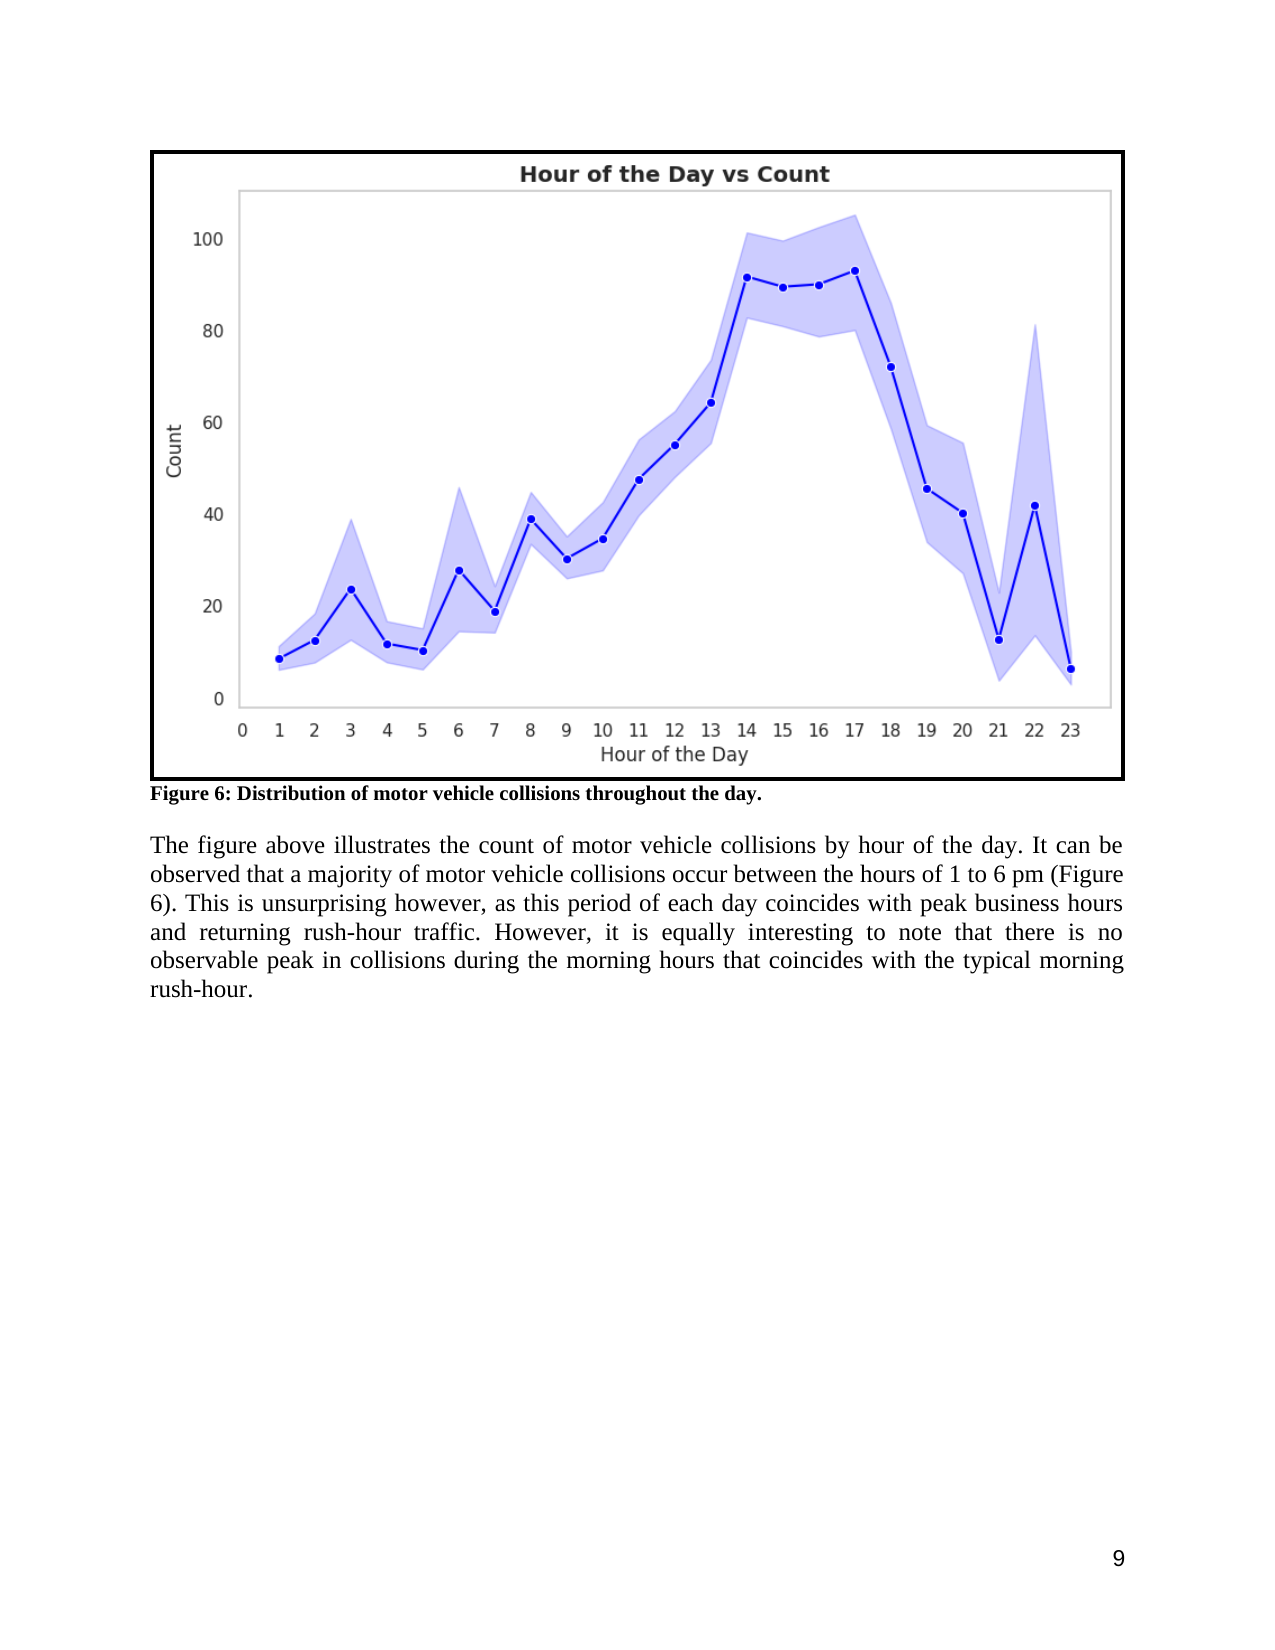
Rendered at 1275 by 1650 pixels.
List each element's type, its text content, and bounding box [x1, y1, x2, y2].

picture [154, 154, 1121, 777]
text Figure 6: Distribution of motor vehicle collisions throughout the day. [150, 781, 1125, 805]
text The figure above illustrates the count of motor vehicle collisions by hour of the day. It can be observed that a majority of motor vehicle collisions occur between the hours of 1 to 6 pm (Figure 6). This is unsurprising however, as this period of each day coincides with peak business hours and returning rush-hour traffic. However, it is equally interesting to note that there is no observable peak in collisions during the morning hours that coincides with the typical morning rush-hour. [150, 830, 1125, 1003]
